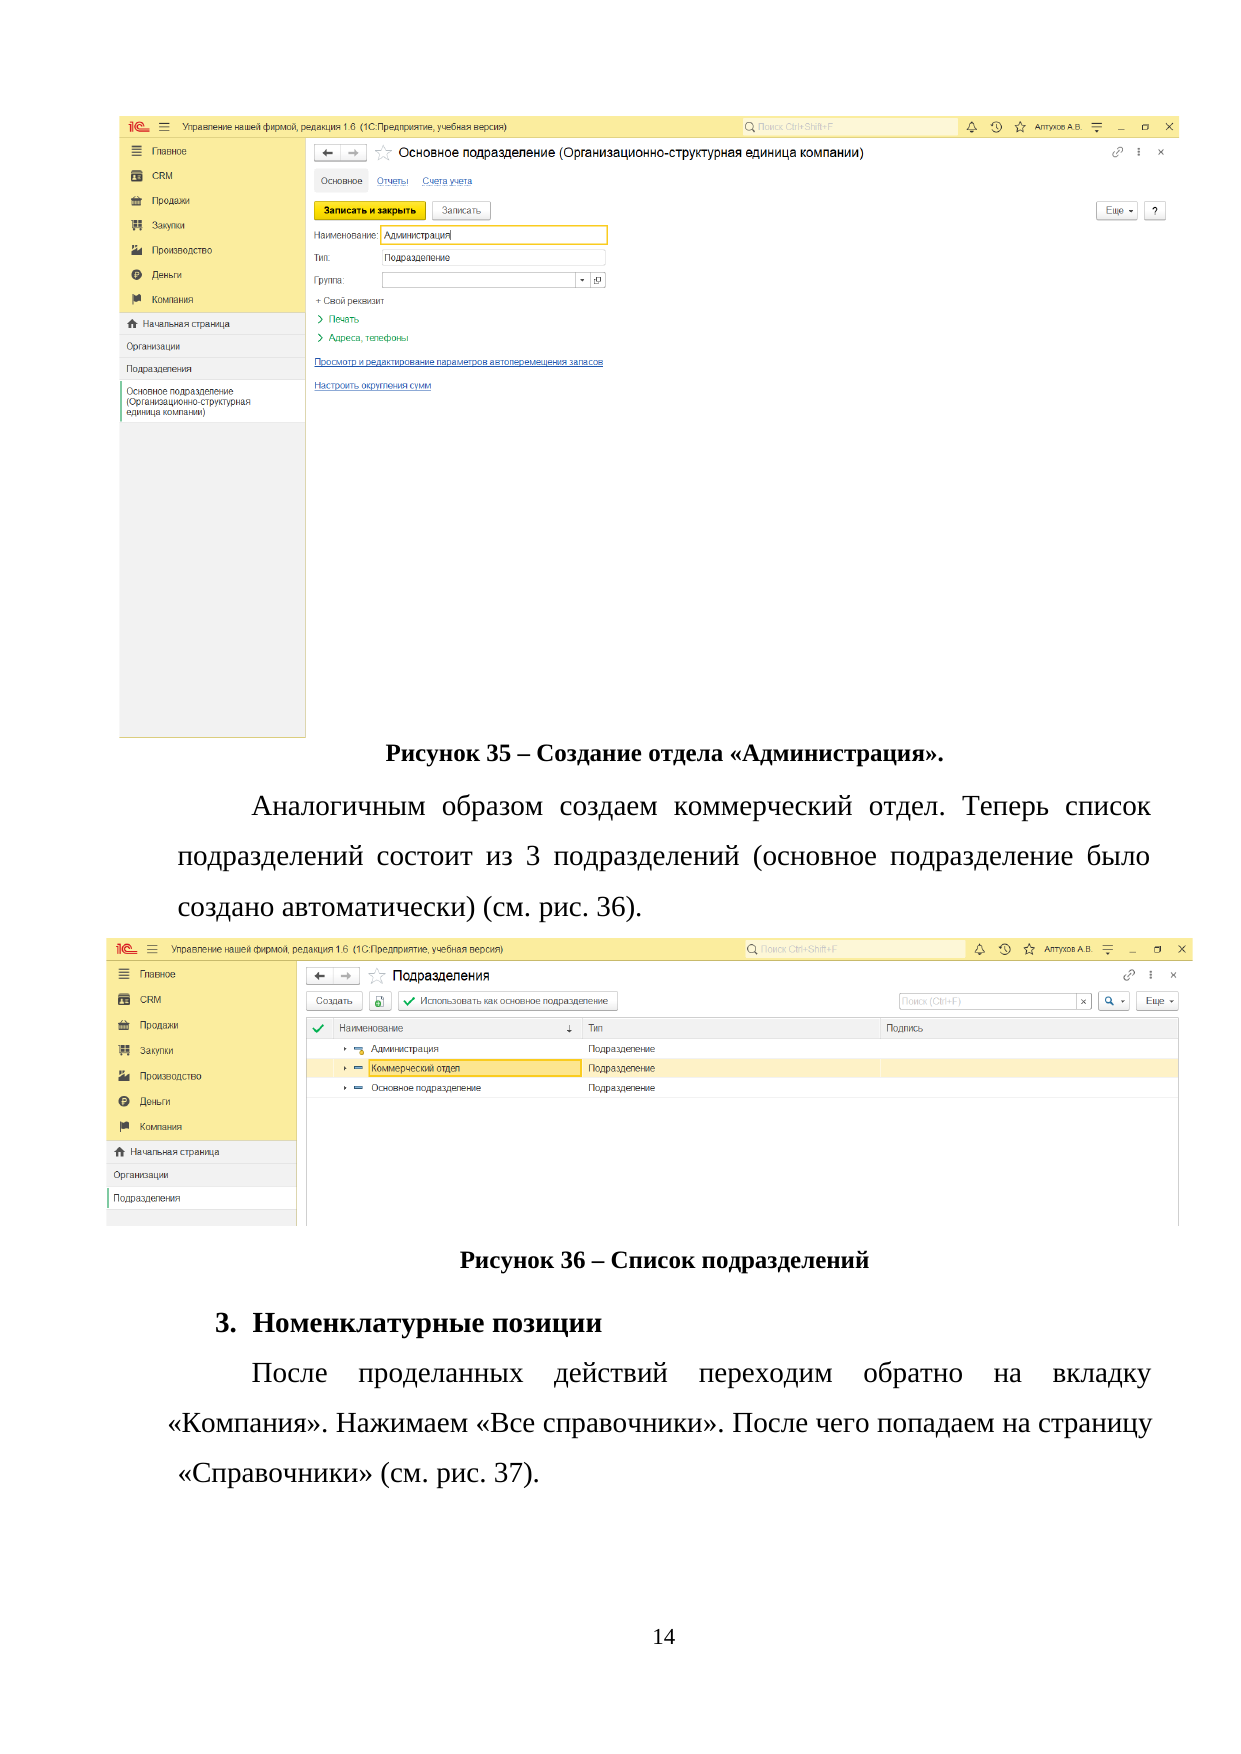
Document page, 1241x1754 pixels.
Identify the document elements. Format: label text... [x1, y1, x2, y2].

text «Компания». Нажимаем «Все справочники». После чего попадаем на страницу [106, 1405, 1152, 1438]
text Аналогичным образом создаем коммерческий отдел. Теперь список подразделений состоит из 3 подразделений (основное подразделение было создано автоматически) (см. рис. 36). [177, 788, 1151, 922]
text Рисунок 35 – Создание отдела «Администрация». [195, 738, 1134, 767]
picture [106, 938, 1193, 1226]
picture [119, 116, 1180, 738]
text Рисунок 36 – Список подразделений [195, 1245, 1134, 1274]
subtitle Номенклатурные позиции [215, 1305, 1192, 1338]
text После проделанных действий переходим обратно на вкладку [106, 1355, 1151, 1388]
text «Справочники» (см. рис. 37). [177, 1455, 1192, 1489]
